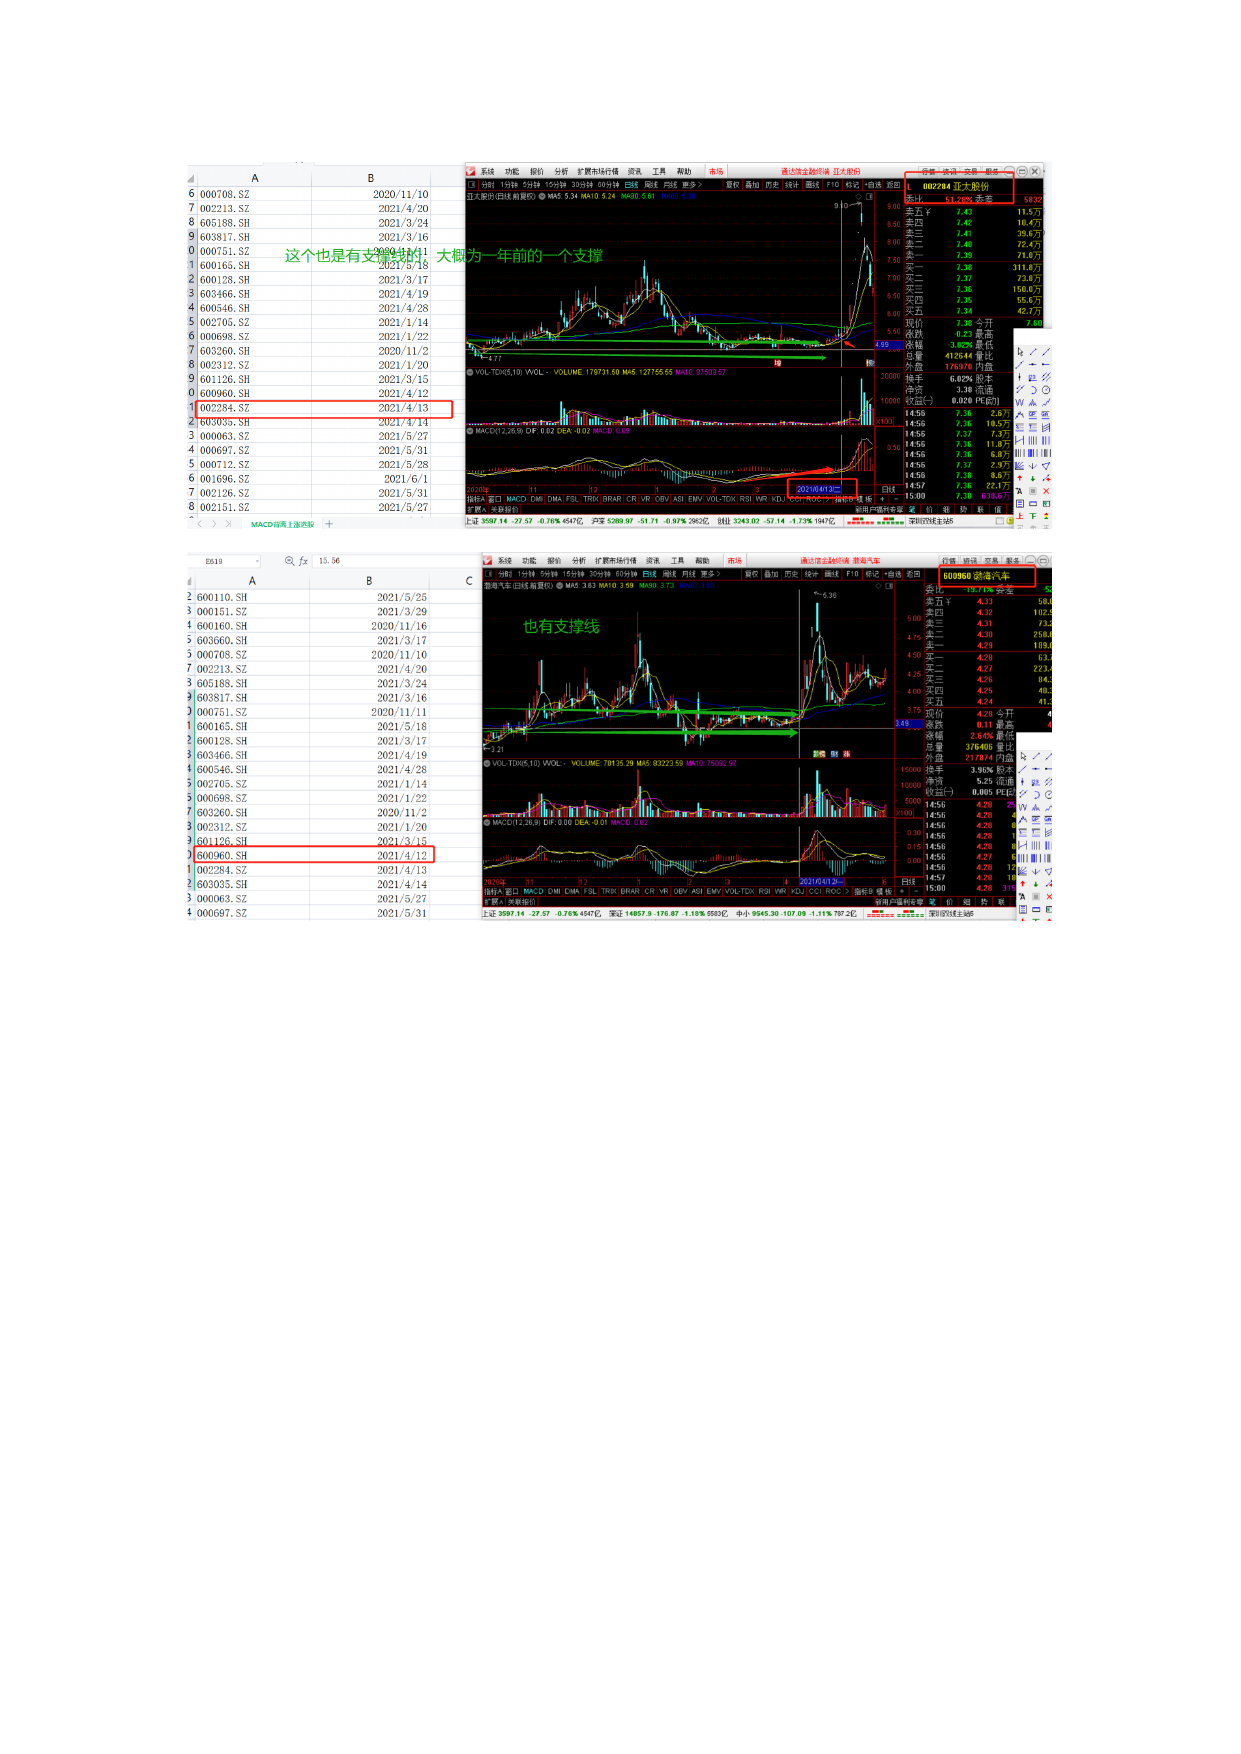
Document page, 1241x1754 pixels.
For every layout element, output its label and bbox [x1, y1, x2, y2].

picture [187, 552, 1052, 921]
picture [187, 162, 1053, 529]
